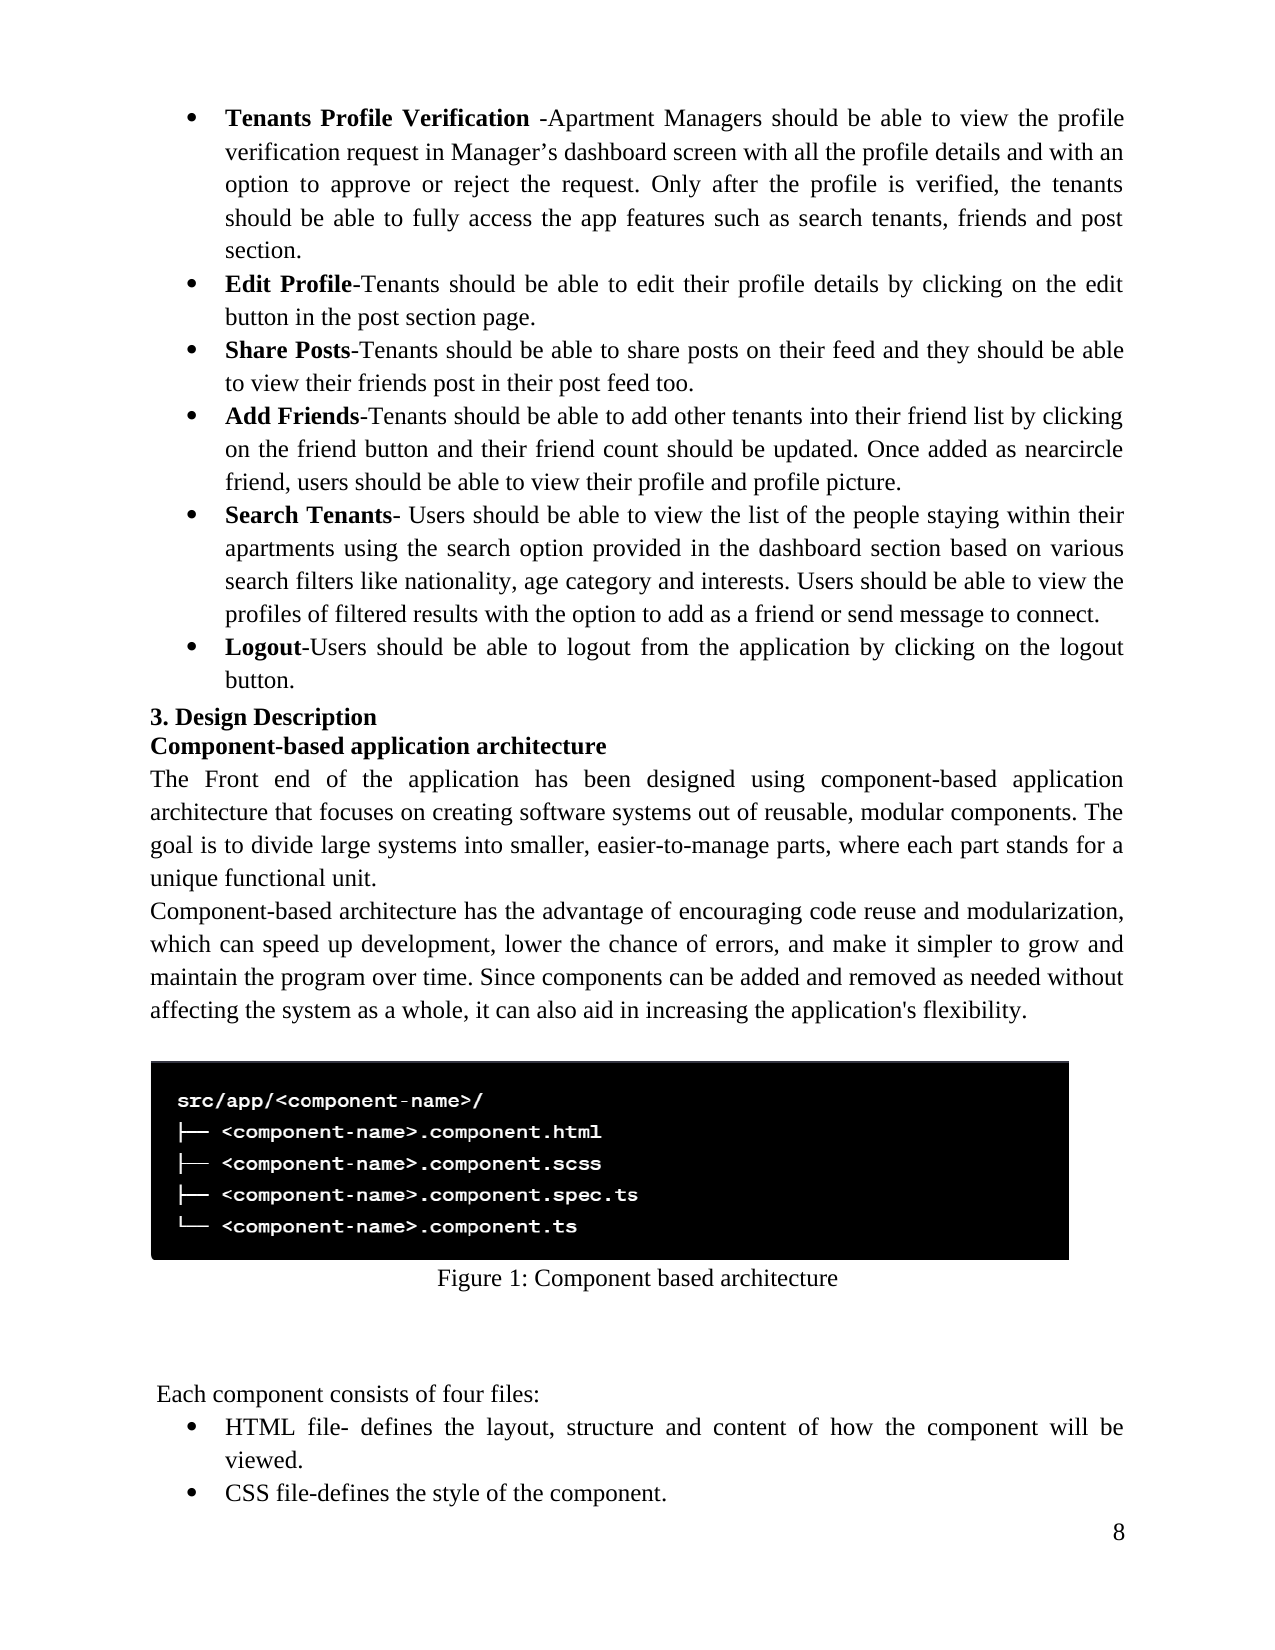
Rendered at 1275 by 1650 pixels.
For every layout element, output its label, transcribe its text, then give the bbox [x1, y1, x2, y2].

list Add Friends-Tenants should be able to add other tenants into their friend list by clicking on the friend button and their friend count should be updated. Once added as nearcircle friend, users should be able to view their profile and profile picture. [187, 401, 1125, 496]
list Search Tenants- Users should be able to view the list of the people staying within their apartments using the search option provided in the dashboard section based on various search filters like nationality, age category and interests. Users should be able to view the profiles of filtered results with the option to add as a friend or send message to connect. [187, 500, 1125, 628]
subtitle 3. Design Description [150, 702, 1125, 731]
text Each component consists of four files: [150, 1379, 1125, 1408]
list Tenants Profile Verification -Apartment Managers should be able to view the profile verification request in Manager’s dashboard screen with all the profile details and with an option to approve or reject the request. Only after the profile is verified, the tenants should be able to fully access the app features such as search tenants, friends and post section. [187, 103, 1125, 264]
picture [150, 1061, 1069, 1260]
text The Front end of the application has been designed using component-based application architecture that focuses on creating software systems out of reusable, modular components. The goal is to divide large systems into smaller, easier-to-manage parts, where each part stands for a unique functional unit. [150, 764, 1125, 892]
list Share Posts-Tenants should be able to share posts on their feed and they should be able to view their friends post in their post feed too. [187, 335, 1125, 396]
text Component-based architecture has the advantage of encouraging code reuse and modularization, which can speed up development, lower the chance of errors, and make it simpler to grow and maintain the program over time. Since components can be added and removed as needed without affecting the system as a whole, it can also aid in increasing the application's flexibility. [150, 896, 1125, 1024]
list Edit Profile-Tenants should be able to edit their profile details by clicking on the edit button in the post section page. [187, 269, 1125, 330]
list Logout-Users should be able to logout from the application by clicking on the logout button. [187, 632, 1125, 694]
text Figure 1: Component based architecture [150, 1263, 1125, 1292]
text Component-based application architecture [150, 731, 1125, 759]
list HTML file- defines the layout, structure and content of how the component will be viewed. [187, 1412, 1125, 1474]
list CSS file-defines the style of the component. [187, 1478, 1125, 1507]
